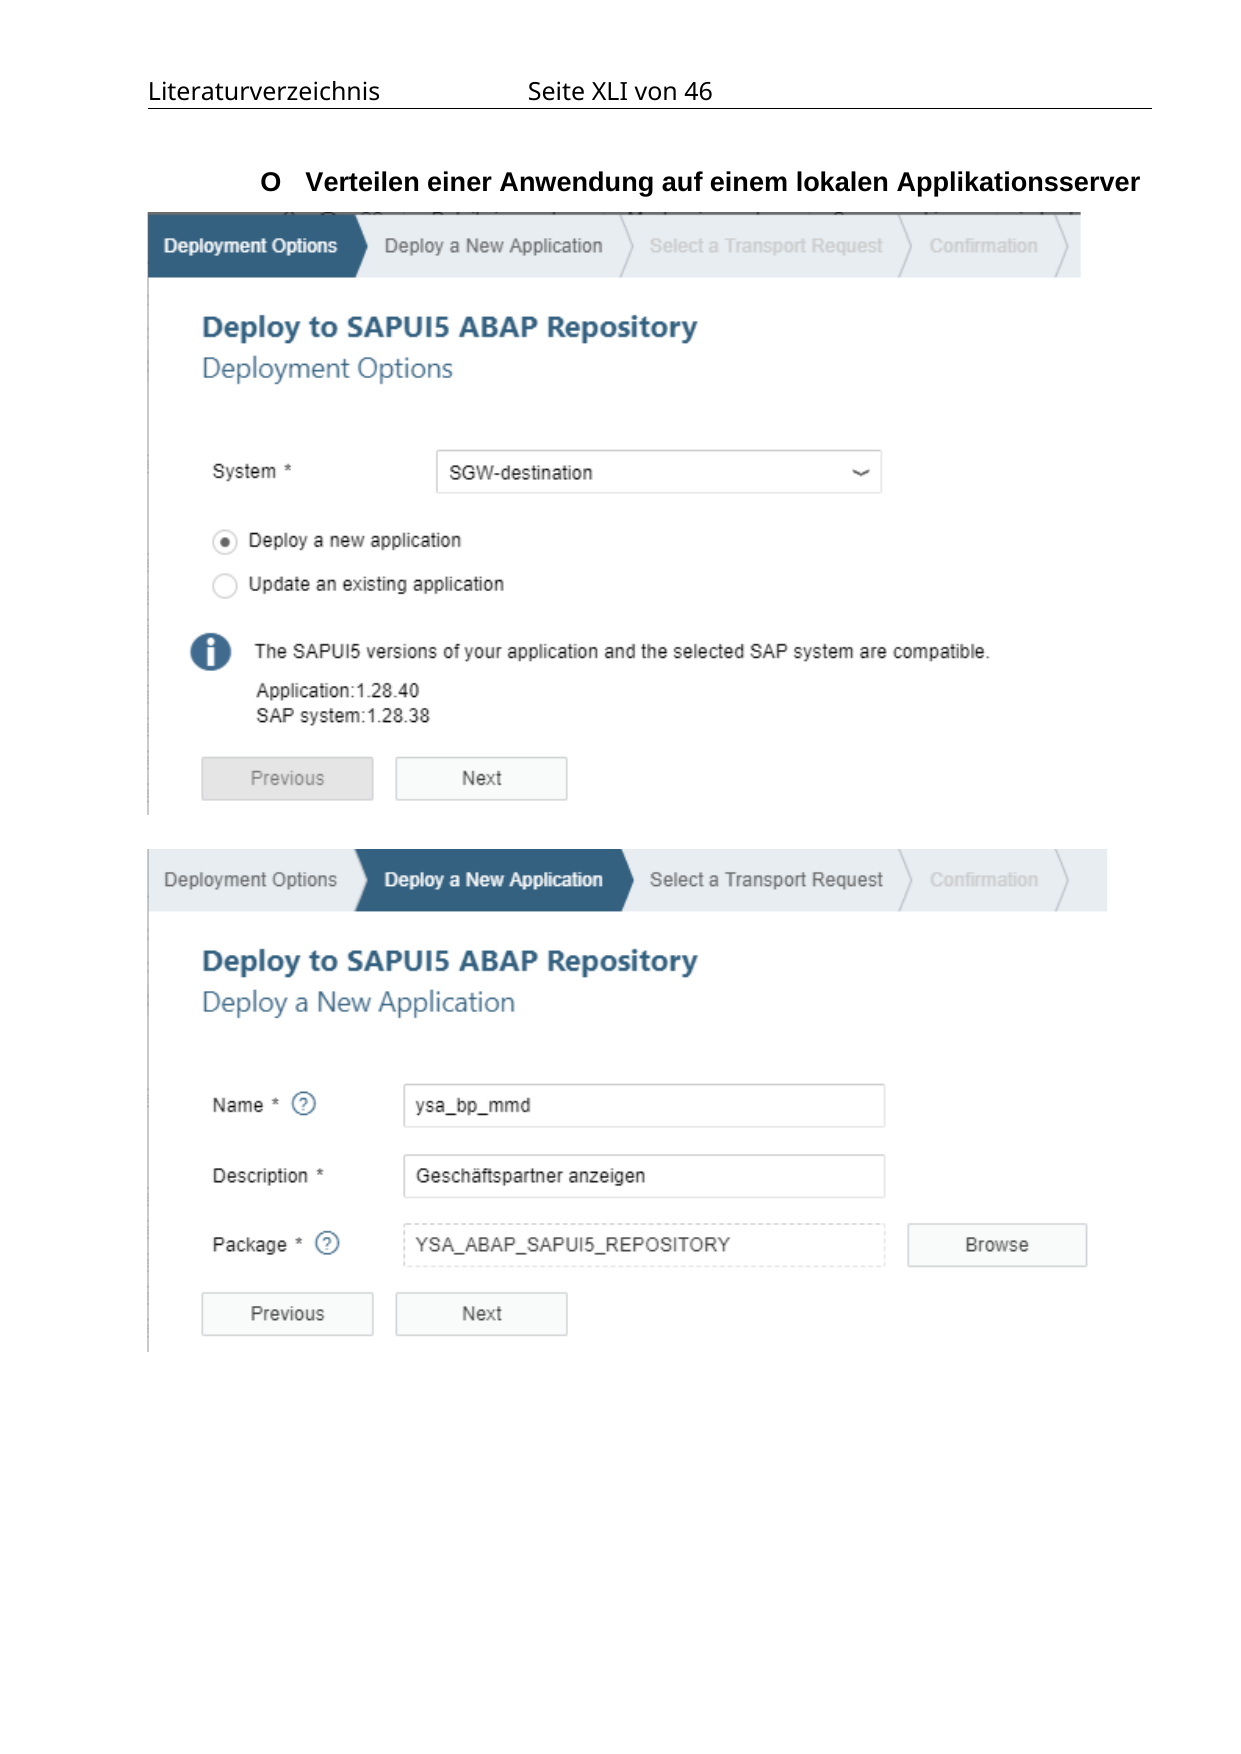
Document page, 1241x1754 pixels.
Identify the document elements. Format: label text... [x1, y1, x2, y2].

picture [147, 849, 1108, 1352]
text Verteilen einer Anwendung auf einem lokalen Applikationsserver [260, 166, 1152, 197]
picture [147, 212, 1081, 815]
